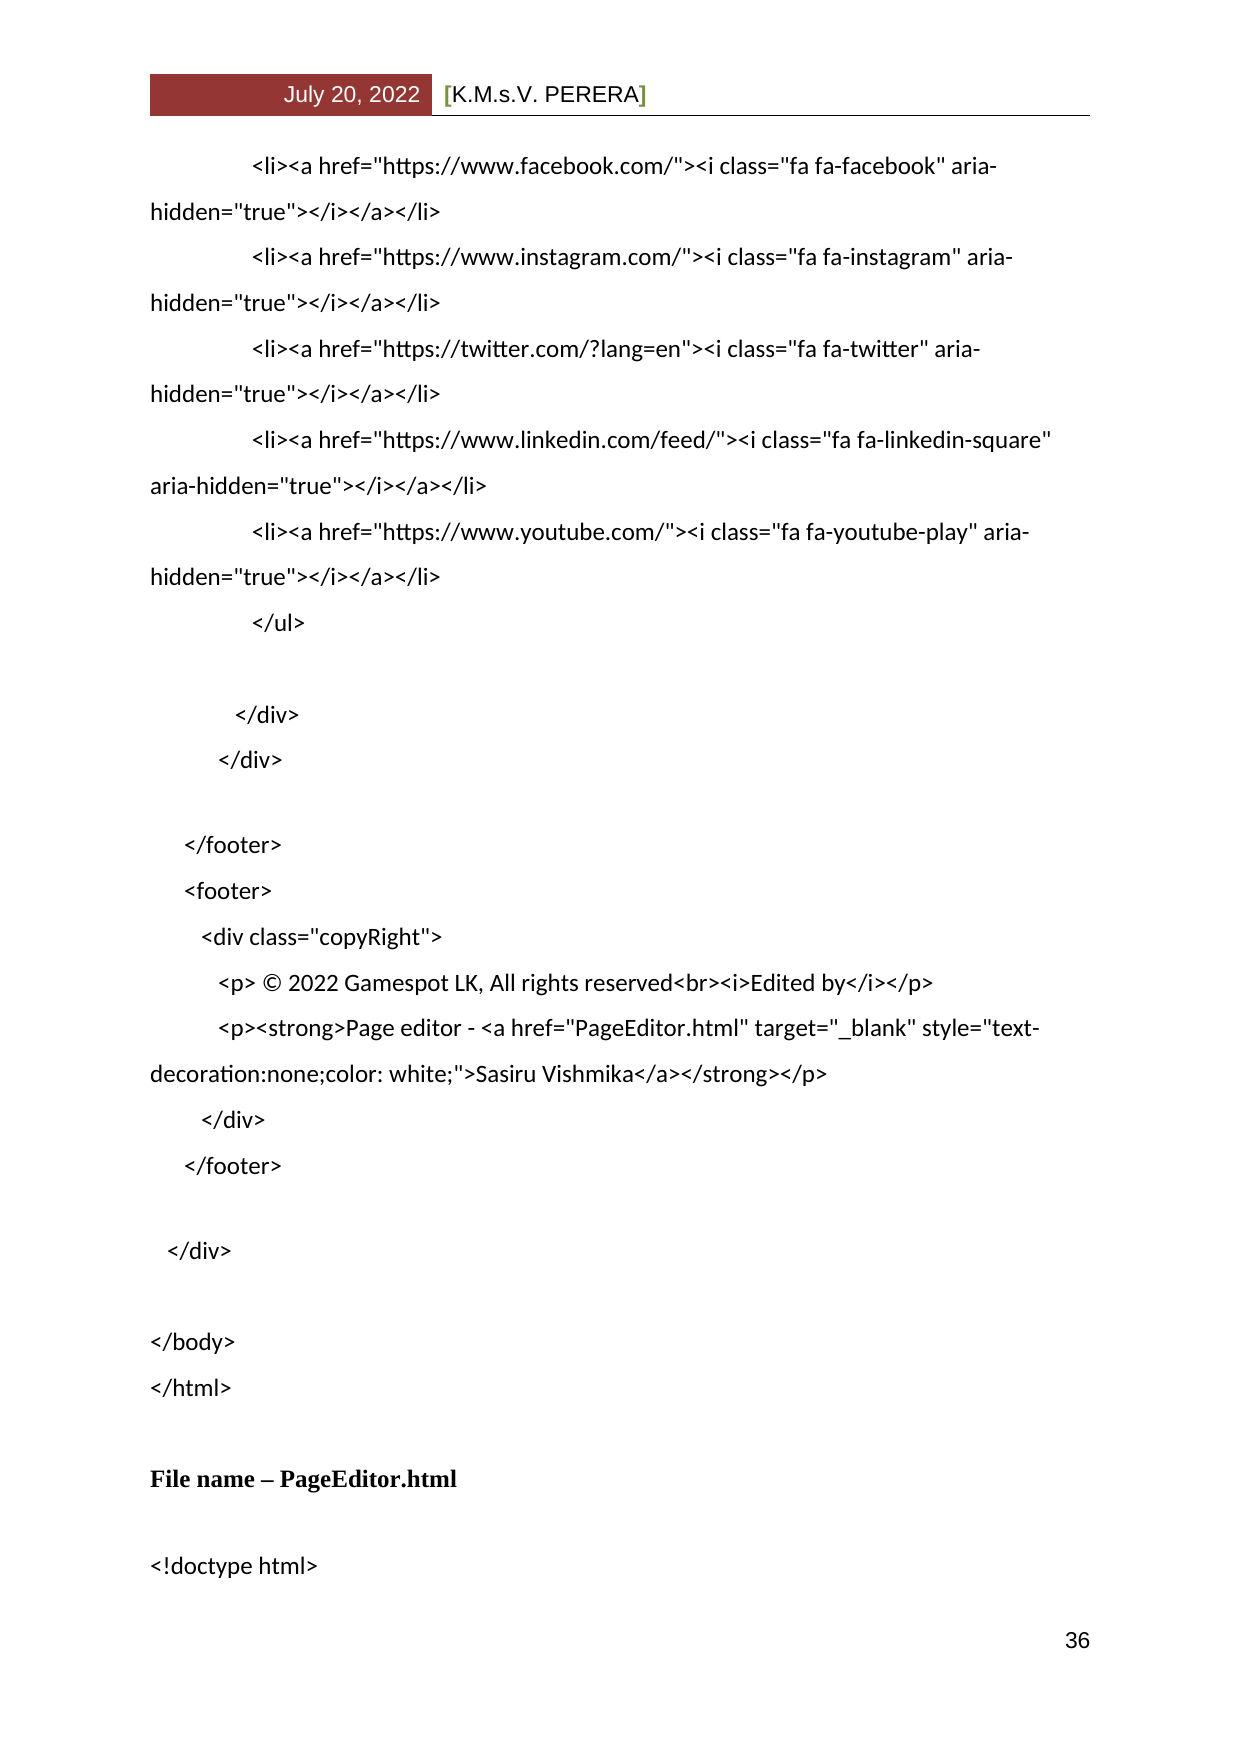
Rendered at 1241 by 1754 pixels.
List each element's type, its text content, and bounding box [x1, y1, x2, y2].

text <p> © 2022 Gamespot LK, All rights reserved<br><i>Edited by</i></p> [150, 967, 1090, 997]
text <li><a href="https://www.linkedin.com/feed/"><i class="fa fa-linkedin-square" aria-hidden="true"></i></a></li> [150, 424, 1090, 501]
text </ul> [150, 607, 1090, 638]
text <li><a href="https://twitter.com/?lang=en"><i class="fa fa-twitter" aria-hidden="true"></i></a></li> [150, 333, 1090, 409]
text <li><a href="https://www.instagram.com/"><i class="fa fa-instagram" aria-hidden="true"></i></a></li> [150, 241, 1090, 318]
text </div> [150, 699, 1090, 729]
text </div> [150, 744, 1090, 775]
text </body> [150, 1326, 1090, 1357]
text </div> [150, 1104, 1090, 1134]
text <div class="copyRight"> [150, 921, 1090, 952]
text <!doctype html> [150, 1550, 1090, 1580]
text </footer> [150, 1150, 1090, 1180]
text <p><strong>Page editor - <a href="PageEditor.html" target="_blank" style="text-decoration:none;color: white;">Sasiru Vishmika</a></strong></p> [150, 1013, 1090, 1089]
text <li><a href="https://www.facebook.com/"><i class="fa fa-facebook" aria-hidden="true"></i></a></li> [150, 150, 1090, 226]
text <footer> [150, 875, 1090, 906]
text </footer> [150, 830, 1090, 860]
text </div> [150, 1235, 1090, 1266]
text <li><a href="https://www.youtube.com/"><i class="fa fa-youtube-play" aria-hidden="true"></i></a></li> [150, 516, 1090, 592]
text File name – PageEditor.html [150, 1464, 1090, 1492]
text </html> [150, 1372, 1090, 1403]
